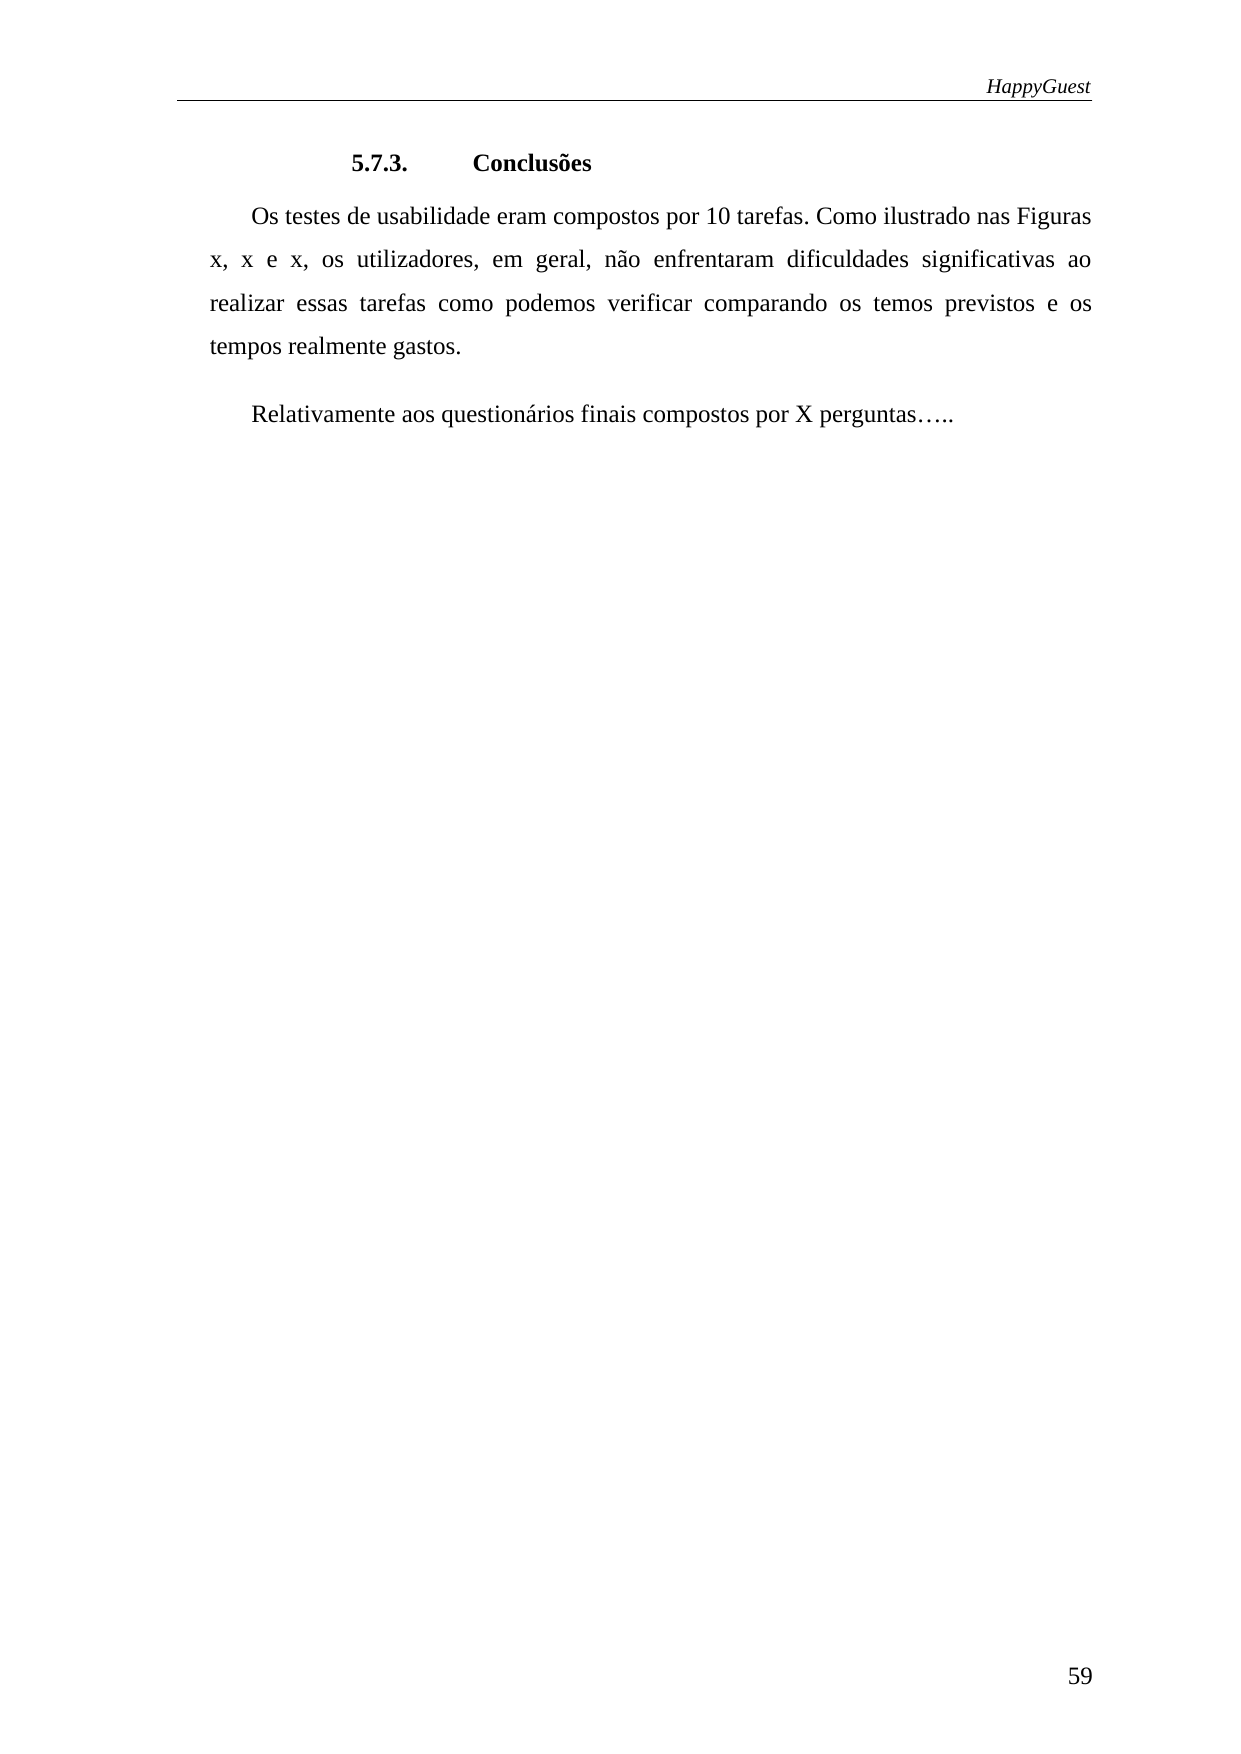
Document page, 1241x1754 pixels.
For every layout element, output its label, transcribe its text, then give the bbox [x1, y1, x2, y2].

text Relativamente aos questionários finais compostos por X perguntas….. [209, 399, 1092, 428]
subtitle Conclusões [310, 148, 1092, 176]
text Os testes de usabilidade eram compostos por 10 tarefas. Como ilustrado nas Figuras x, x e x, os utilizadores, em geral, não enfrentaram dificuldades significativas ao realizar essas tarefas como podemos verificar comparando os temos previstos e os tempos realmente gastos. [209, 201, 1092, 359]
